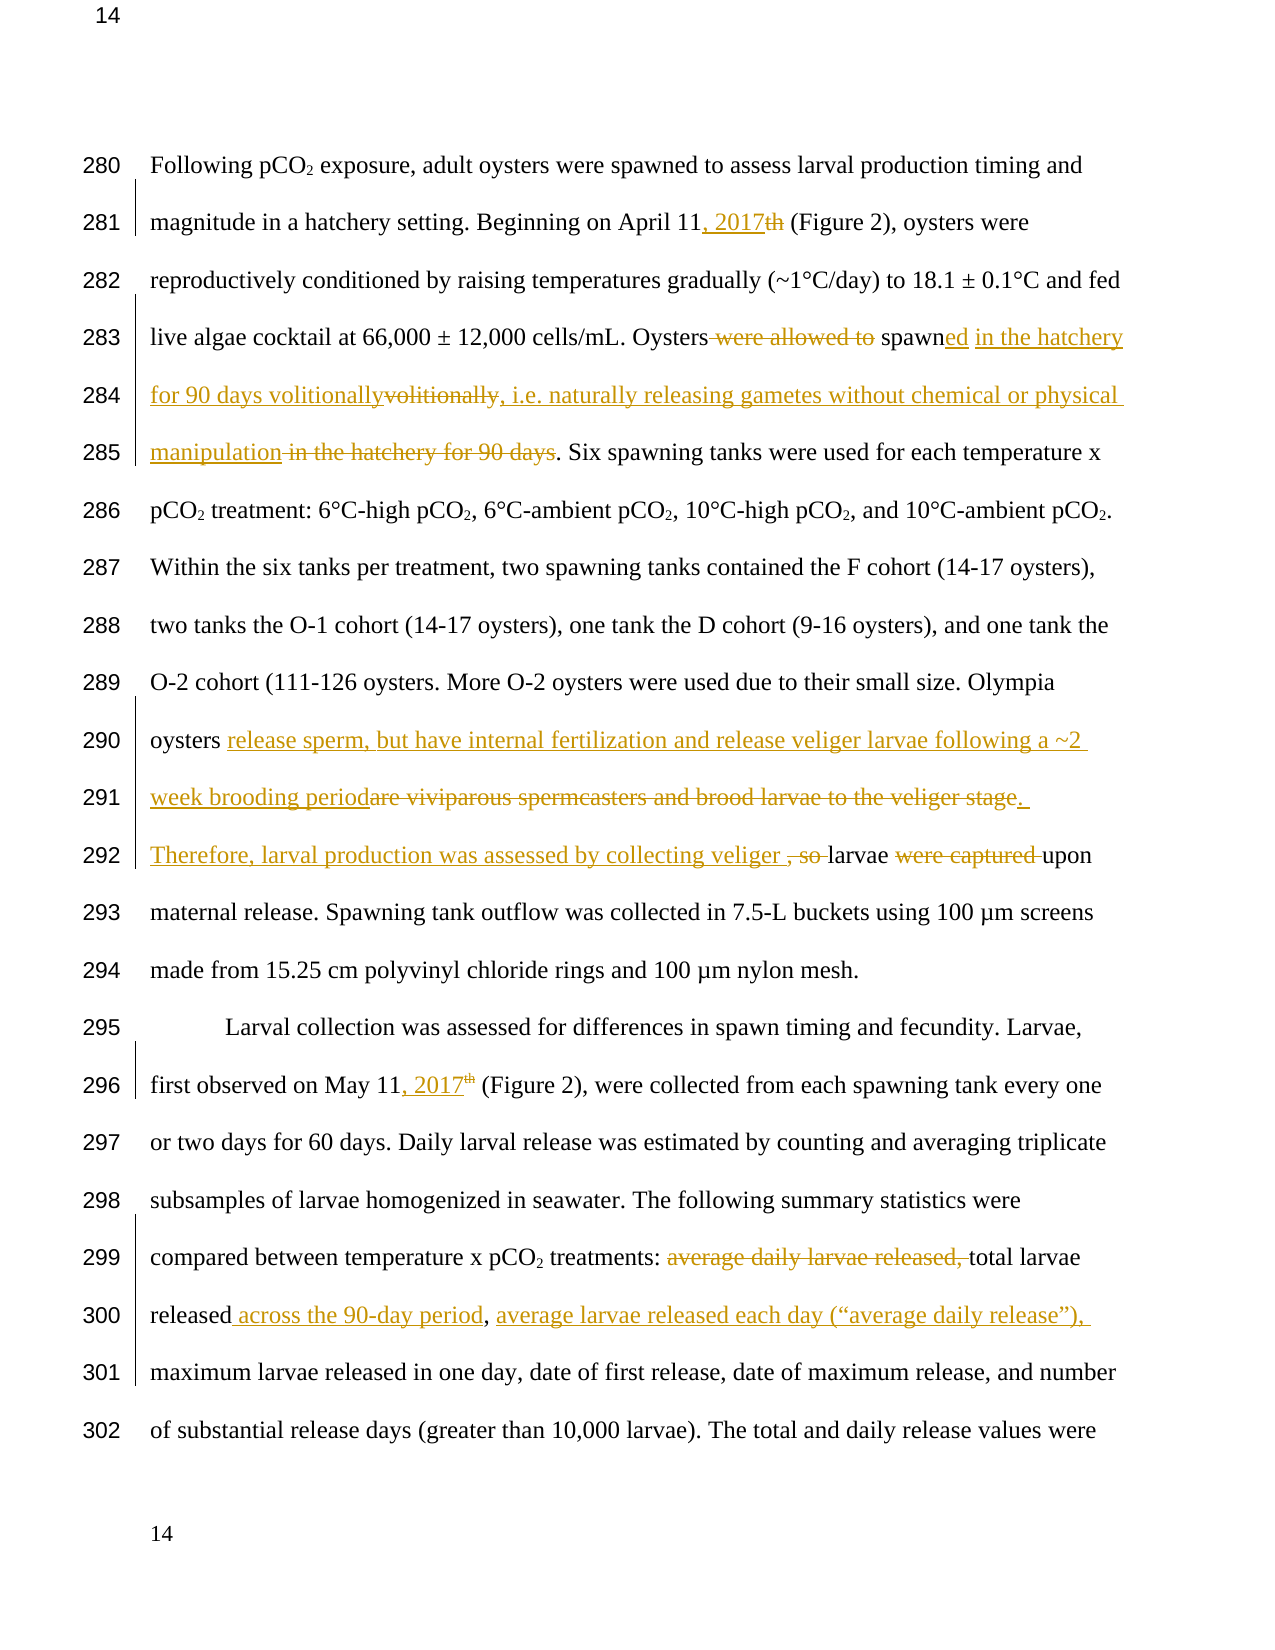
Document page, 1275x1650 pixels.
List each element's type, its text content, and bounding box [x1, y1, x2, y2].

text Following pCO2 exposure, adult oysters were spawned to assess larval production timing and magnitude in a hatchery setting. Beginning on April 11 (Figure 2), oysters were reproductively conditioned by raising temperatures gradually (~1°C/day) to 18.1 ± 0.1°C and fed live algae cocktail at 66,000 ± 12,000 cells/mL. Oysters spawn . Six spawning tanks were used for each temperature x pCO2 treatment: 6°C-high pCO2, 6°C-ambient pCO2, 10°C-high pCO2, and 10°C-ambient pCO2. Within the six tanks per treatment, two spawning tanks contained the F cohort (14-17 oysters), two tanks the O-1 cohort (14-17 oysters), one tank the D cohort (9-16 oysters), and one tank the O-2 cohort (111-126 oysters. More O-2 oysters were used due to their small size. Olympia oysters larvae upon maternal release. Spawning tank outflow was collected in 7.5-L buckets using 100 µm screens made from 15.25 cm polyvinyl chloride rings and 100 µm nylon mesh. [150, 150, 1125, 984]
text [150, 1012, 1125, 1444]
